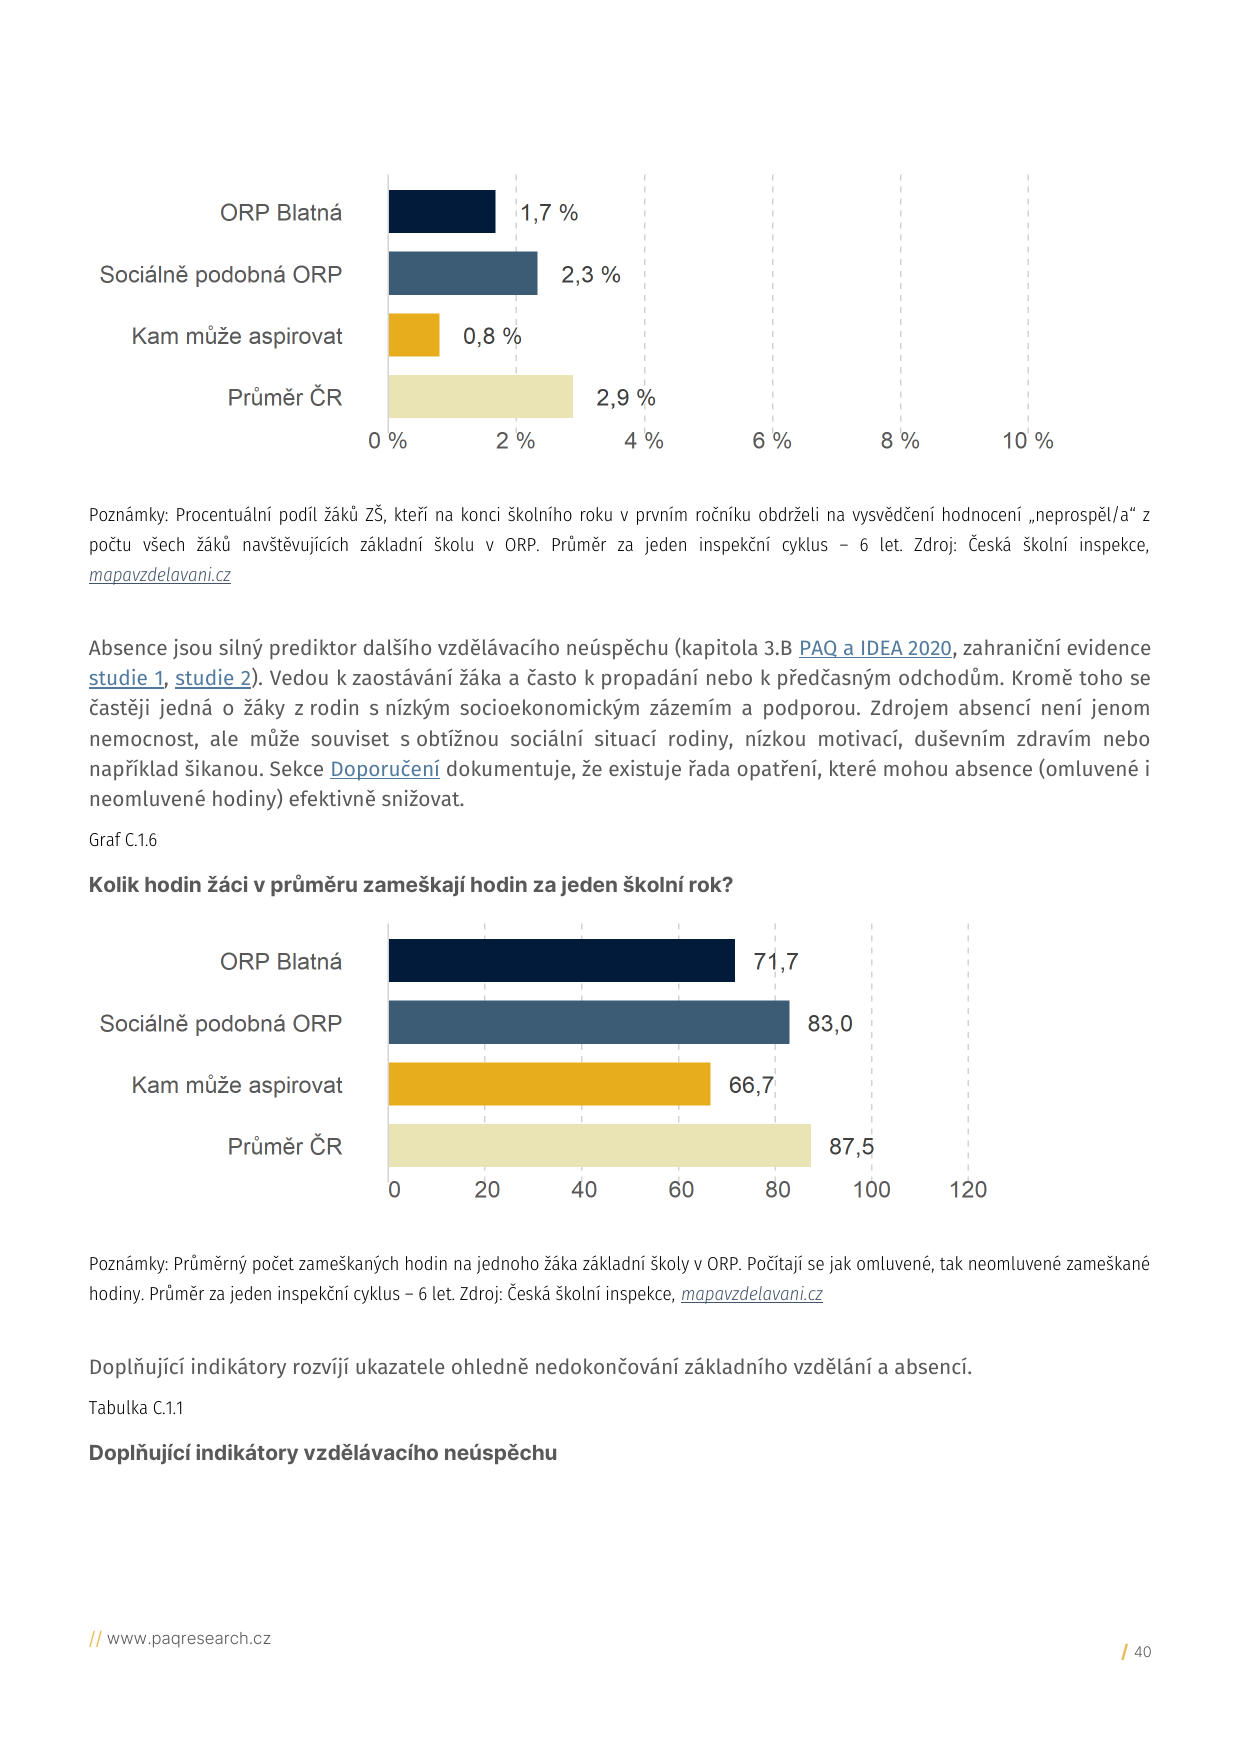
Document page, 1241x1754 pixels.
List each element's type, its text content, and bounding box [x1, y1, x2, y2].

text Doplňující indikátory rozvíjí ukazatele ohledně nedokončování základního vzdělání a absencí. [89, 1350, 1152, 1380]
text Poznámky: Průměrný počet zameškaných hodin na jednoho žáka základní školy v ORP. Počítají se jak omluvené, tak neomluvené zameškané hodiny. Průměr za jeden inspekční cyklus – 6 let. Zdroj: Česká školní inspekce, mapavzdelavani.cz [89, 1245, 1152, 1306]
text Tabulka C.1.1 [89, 1397, 1152, 1419]
picture [88, 897, 1139, 1229]
text Poznámky: Procentuální podíl žáků ZŠ, kteří na konci školního roku v prvním ročníku obdrželi na vysvědčení hodnocení „neprospěl/a“ z počtu všech žáků navštěvujících základní školu v ORP. Průměr za jeden inspekční cyklus – 6 let. Zdroj: Česká školní inspekce, mapavzdelavani.cz [89, 496, 1152, 586]
text Graf C.1.6 [89, 828, 1152, 851]
text Doplňující indikátory vzdělávacího neúspěchu [89, 1435, 1152, 1465]
text Absence jsou silný prediktor dalšího vzdělávacího neúspěchu (kapitola 3.B PAQ a IDEA 2020, zahraniční evidence studie 1, studie 2). Vedou k zaostávání žáka a často k propadání nebo k předčasným odchodům. Kromě toho se častěji jedná o žáky z rodin s nízkým socioekonomickým zázemím a podporou. Zdrojem absencí není jenom nemocnost, ale může souviset s obtížnou sociální situací rodiny, nízkou motivací, duševním zdravím nebo například šikanou. Sekce Doporučení dokumentuje, že existuje řada opatření, které mohou absence (omluvené i neomluvené hodiny) efektivně snižovat. [89, 631, 1152, 812]
picture [88, 147, 1139, 480]
text Kolik hodin žáci v průměru zameškají hodin za jeden školní rok? [89, 867, 1152, 897]
